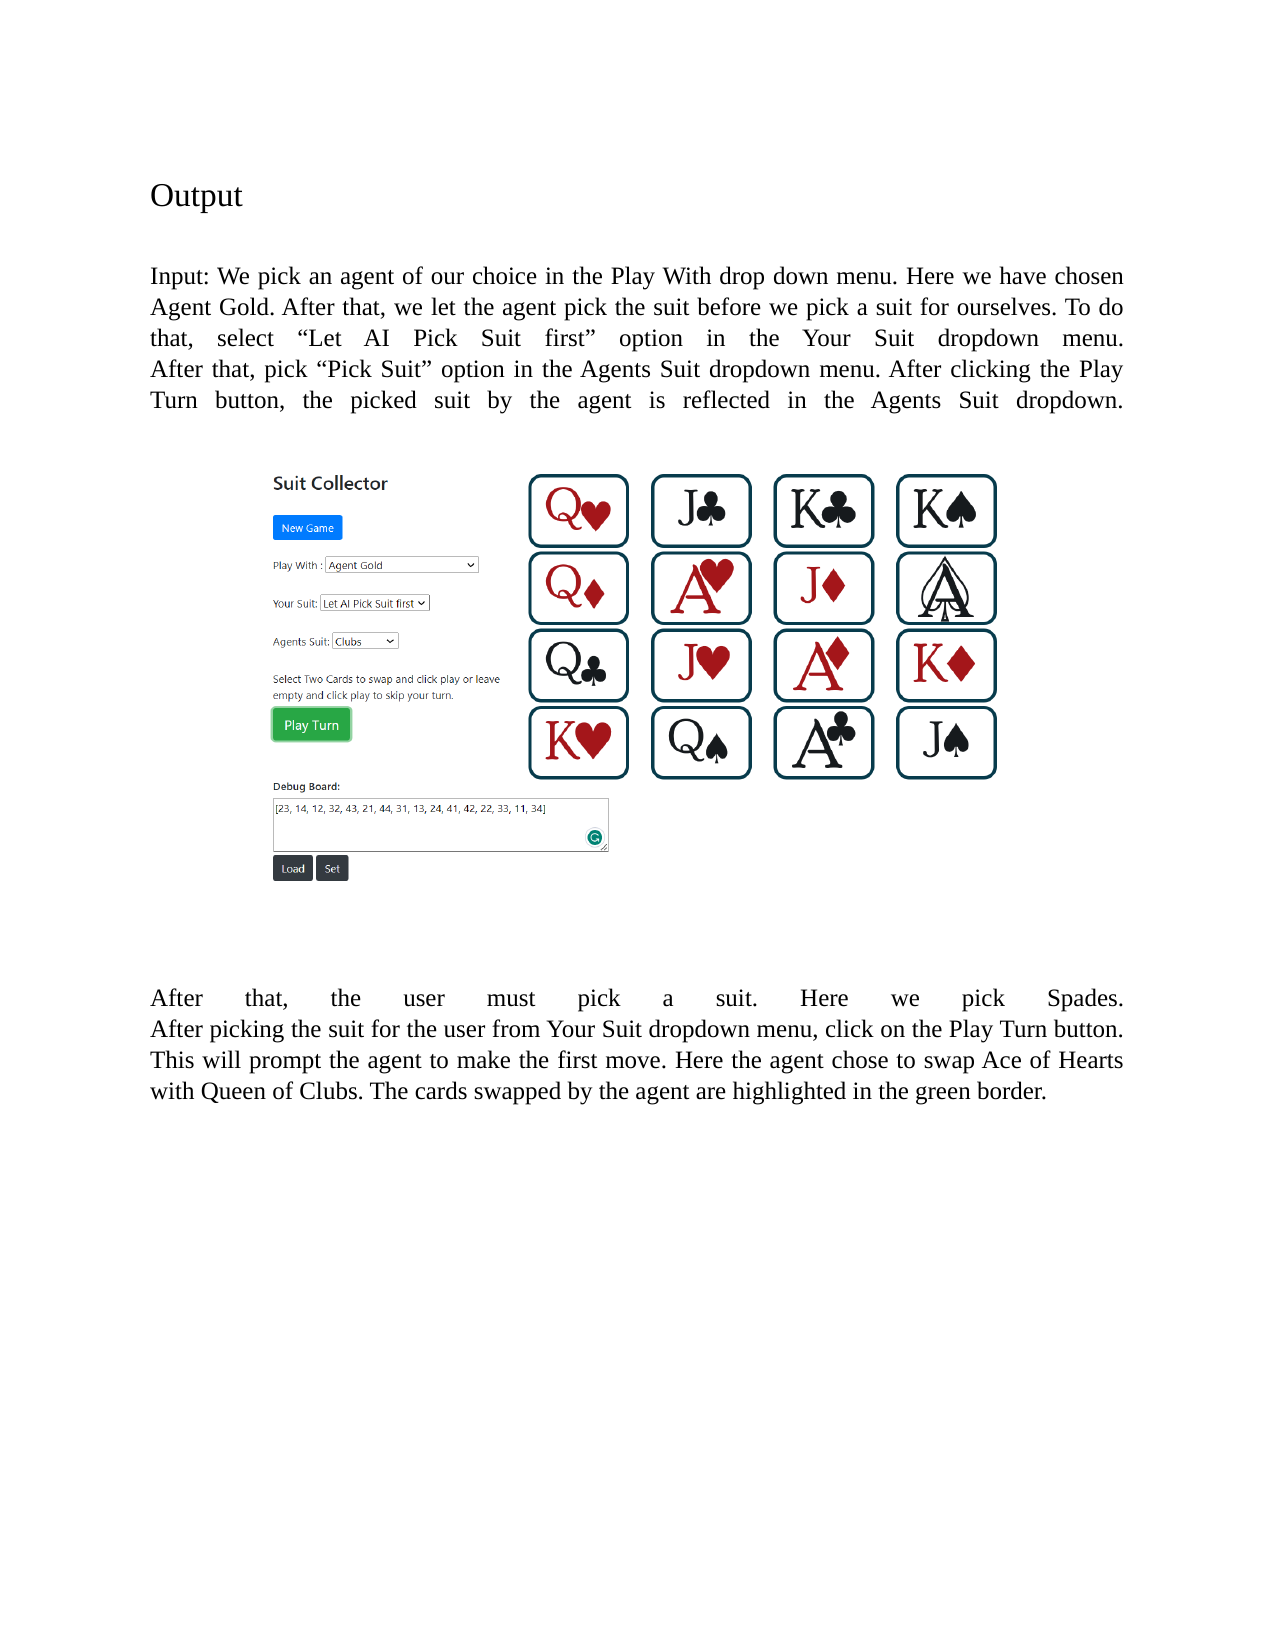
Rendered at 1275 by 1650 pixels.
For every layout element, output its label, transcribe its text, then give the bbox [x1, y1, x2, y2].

text After that, the user must pick a suit. Here we pick Spades. After picking the suit for the user from Your Suit dropdown menu, click on the Play Turn button. This will prompt the agent to make the first move. Here the agent chose to swap Ace of Hearts with Queen of Clubs. The cards swapped by the agent are highlighted in the green border. [150, 983, 1125, 1105]
text Input: We pick an agent of our choice in the Play With drop down menu. Here we have chosen Agent Gold. After that, we let the agent pick the suit before we pick a suit for ourselves. To do that, select “Let AI Pick Suit first” option in the Your Suit dropdown menu. After that, pick “Pick Suit” option in the Agents Suit dropdown menu. After clicking the Play Turn button, the picked suit by the agent is reflected in the Agents Suit dropdown. [150, 261, 1125, 443]
subtitle Output [150, 175, 1125, 213]
picture [262, 461, 1013, 889]
